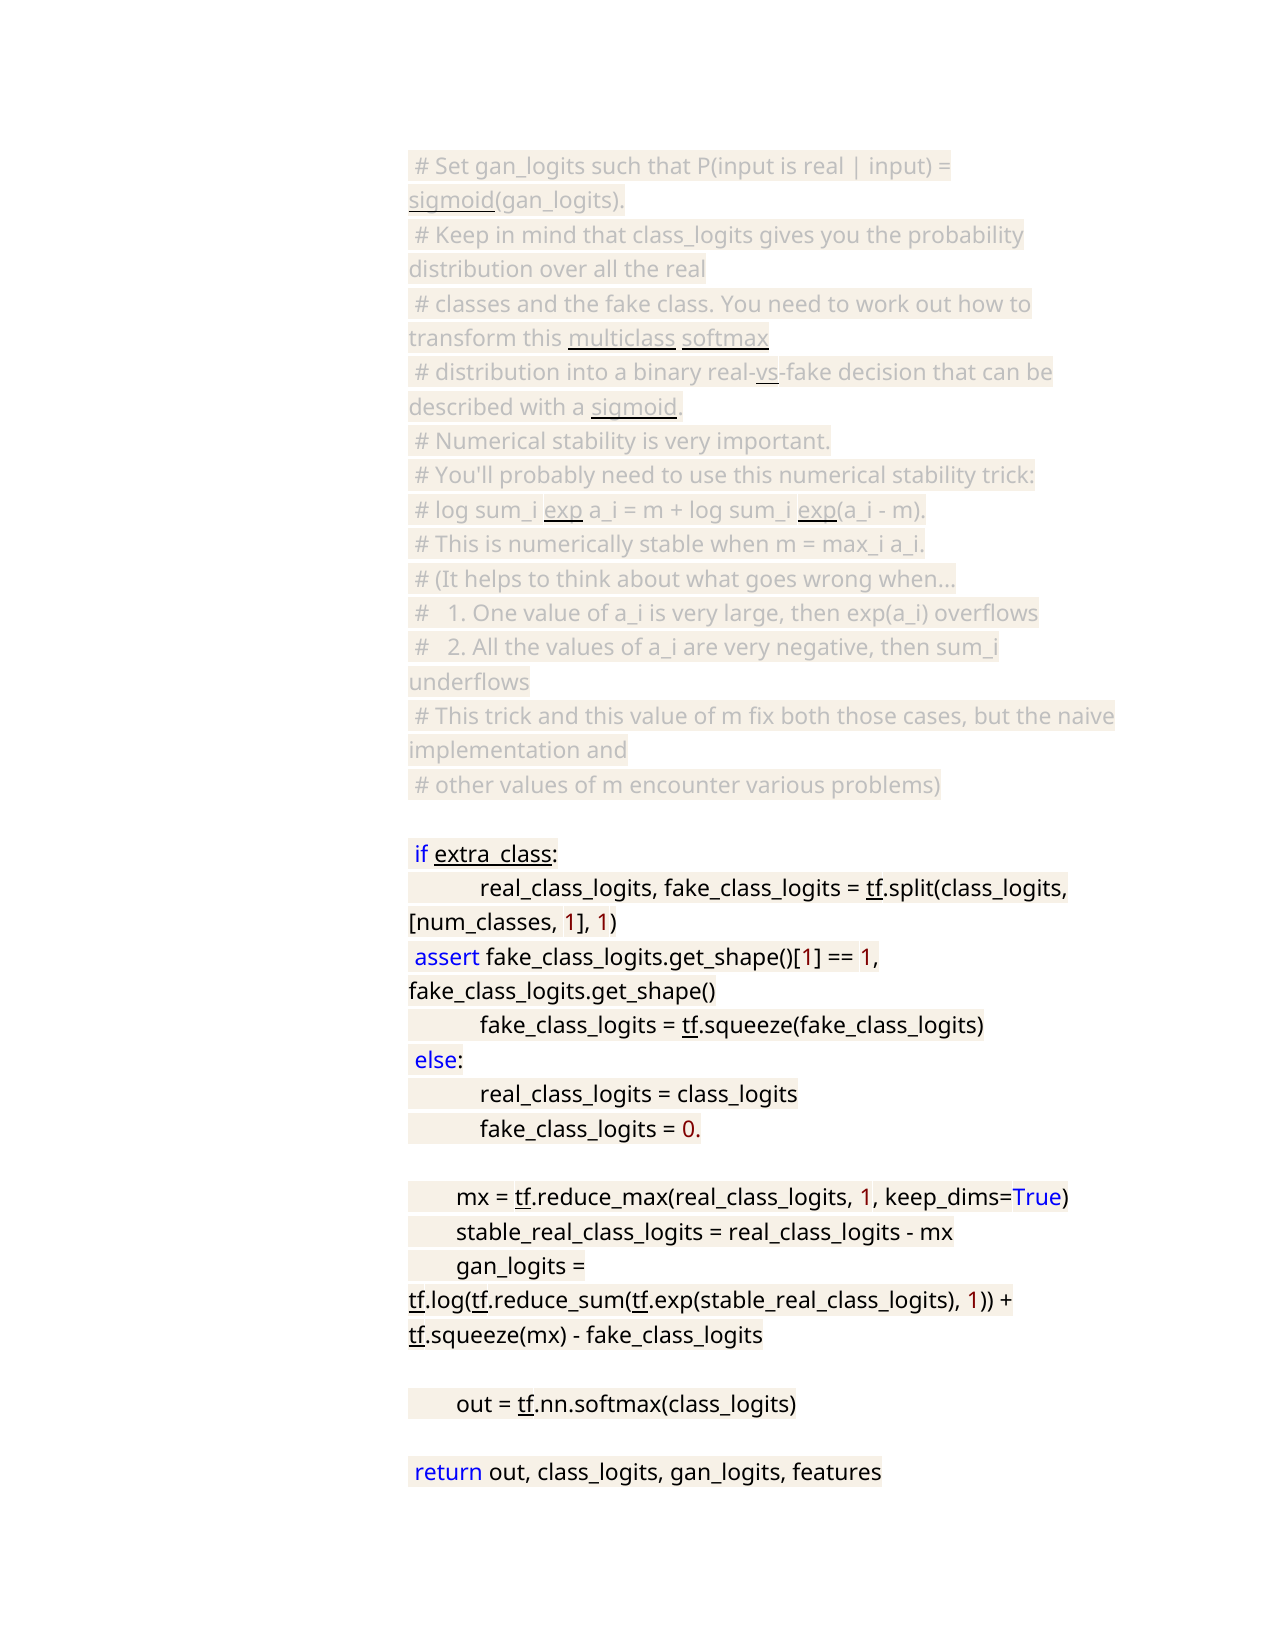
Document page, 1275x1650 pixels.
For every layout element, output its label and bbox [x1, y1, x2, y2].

list [408, 150, 1125, 1487]
